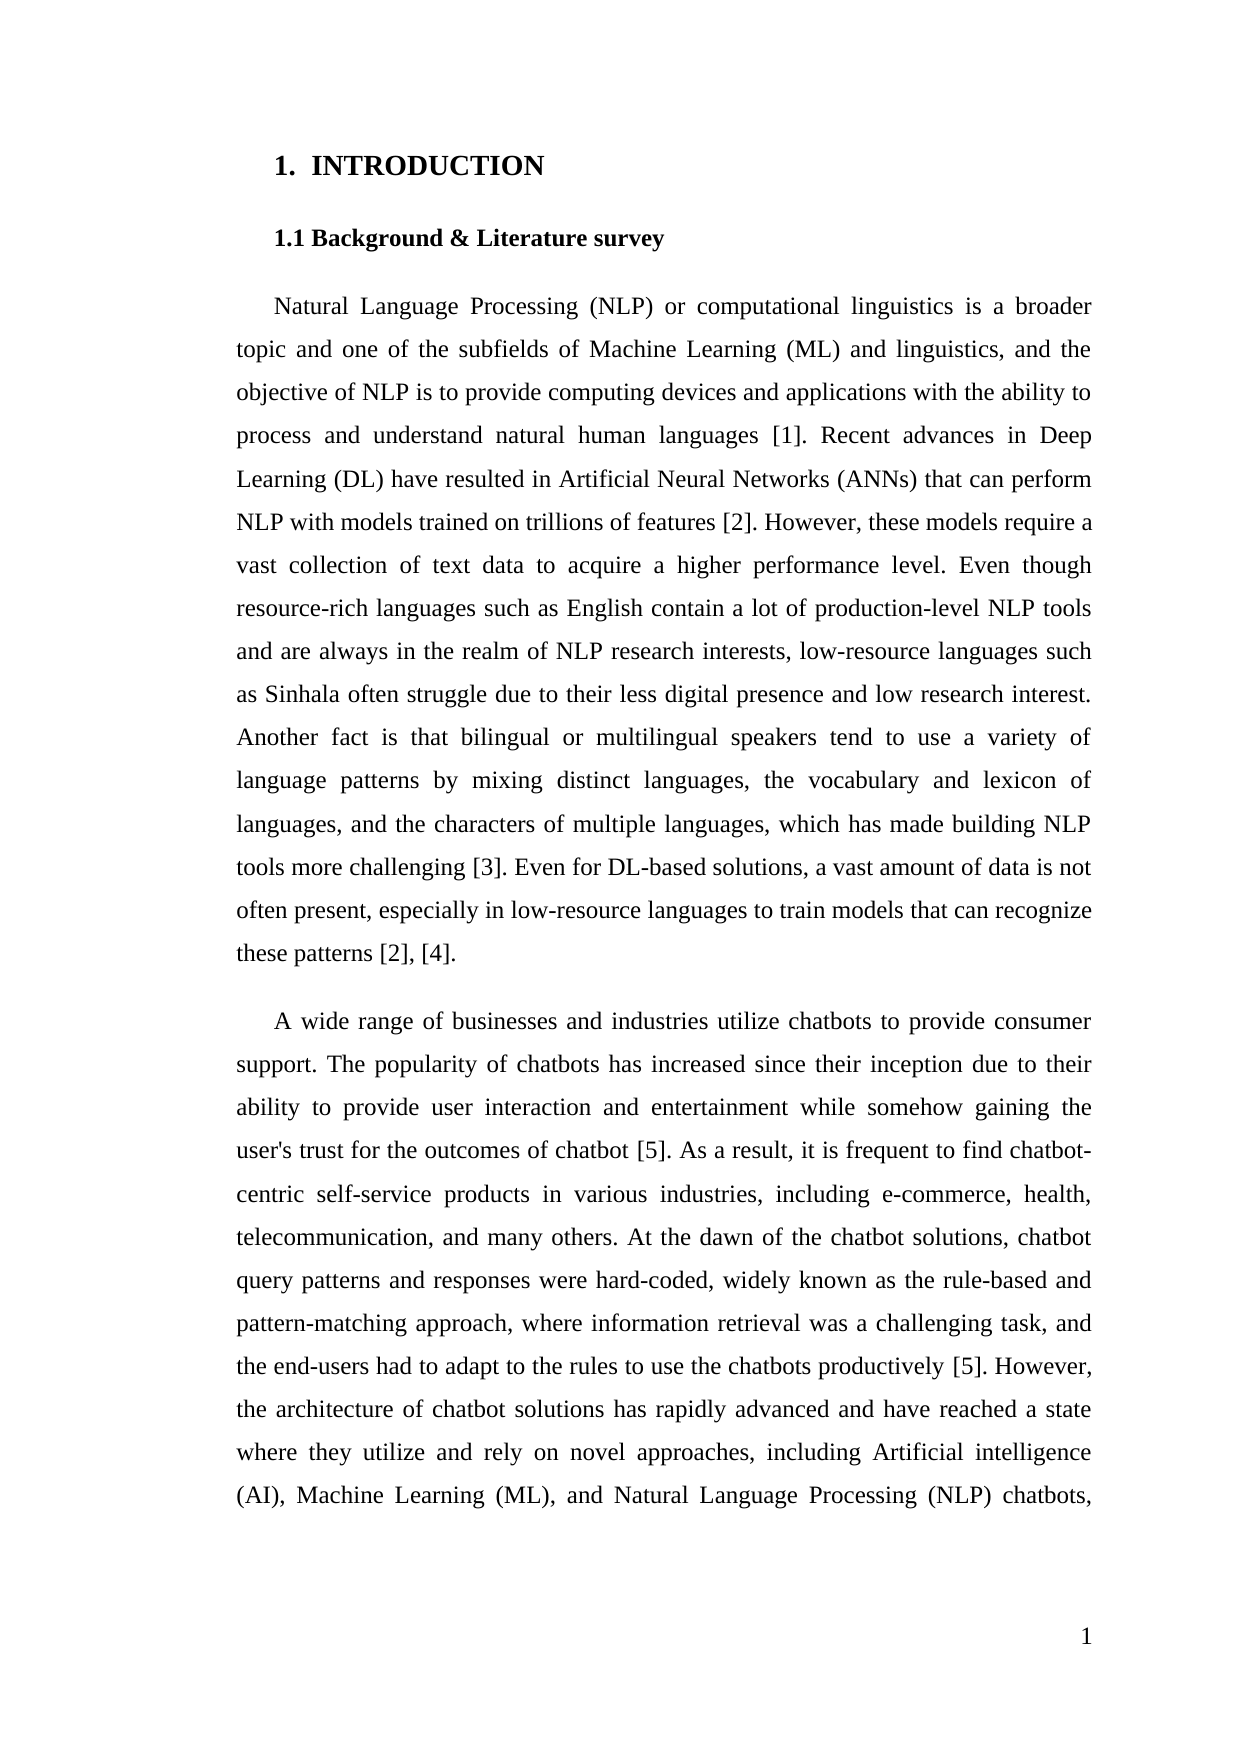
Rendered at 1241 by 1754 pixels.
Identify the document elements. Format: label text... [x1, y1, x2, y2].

subtitle Background & Literature survey [274, 223, 1092, 252]
subtitle Introduction [274, 148, 1092, 181]
text Natural Language Processing (NLP) or computational linguistics is a broader topic and one of the subfields of Machine Learning (ML) and linguistics, and the objective of NLP is to provide computing devices and applications with the ability to process and understand natural human languages [1]. Recent advances in Deep Learning (DL) have resulted in Artificial Neural Networks (ANNs) that can perform NLP with models trained on trillions of features [2]. However, these models require a vast collection of text data to acquire a higher performance level. Even though resource-rich languages such as English contain a lot of production-level NLP tools and are always in the realm of NLP research interests, low-resource languages such as Sinhala often struggle due to their less digital presence and low research interest. Another fact is that bilingual or multilingual speakers tend to use a variety of language patterns by mixing distinct languages, the vocabulary and lexicon of languages, and the characters of multiple languages, which has made building NLP tools more challenging [3]. Even for DL-based solutions, a vast amount of data is not often present, especially in low-resource languages to train models that can recognize these patterns [2], [4]. [236, 291, 1092, 967]
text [236, 1006, 1092, 1509]
